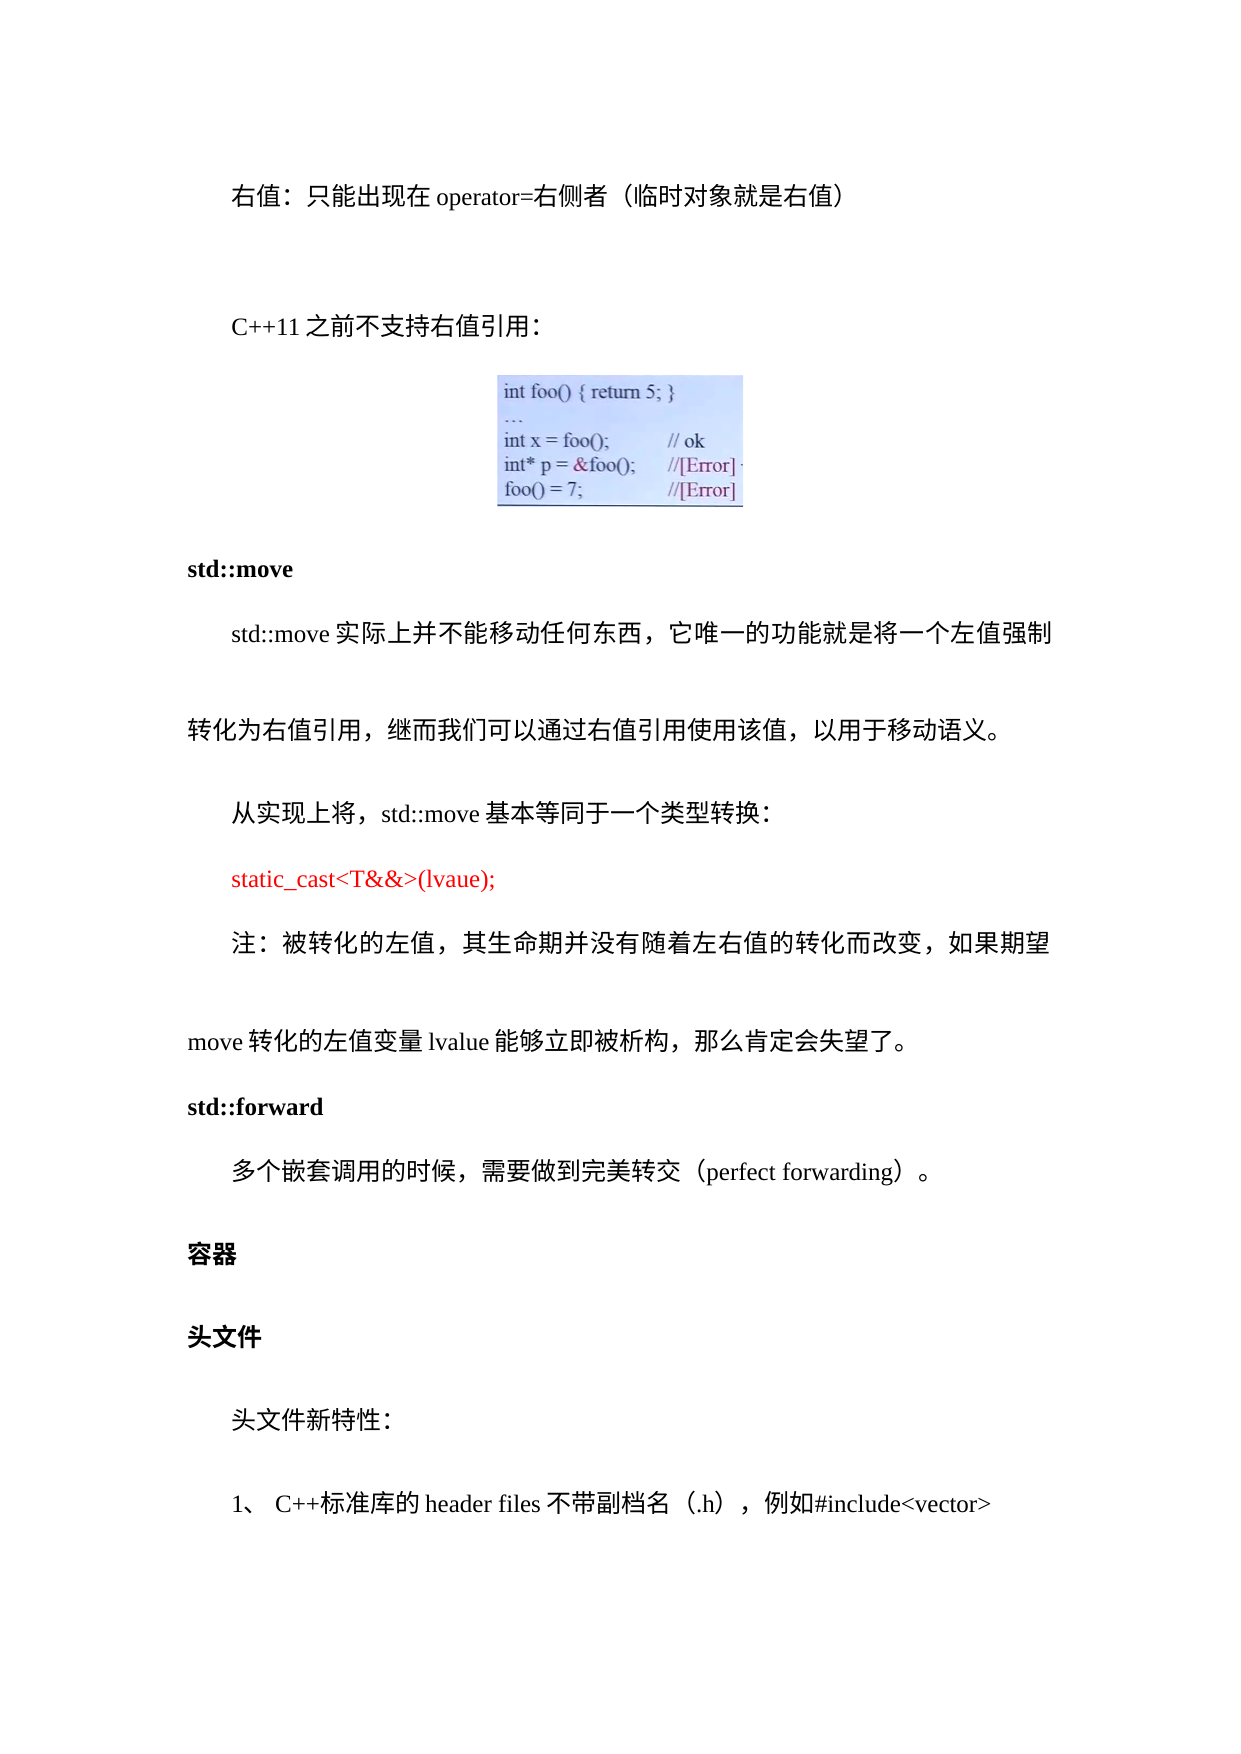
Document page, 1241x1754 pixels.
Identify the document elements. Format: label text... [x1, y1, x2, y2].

text std::move实际上并不能移动任何东西，它唯一的功能就是将一个左值强制转化为右值引用，继而我们可以通过右值引用使用该值，以用于移动语义。 [187, 599, 1053, 761]
subtitle std::move [187, 552, 1053, 584]
text 注：被转化的左值，其生命期并没有随着左右值的转化而改变，如果期望move转化的左值变量lvalue能够立即被析构，那么肯定会失望了。 [187, 909, 1053, 1072]
text 多个嵌套调用的时候，需要做到完美转交（perfect forwarding）。 [187, 1137, 1053, 1202]
picture [497, 375, 744, 507]
subtitle std::forward [187, 1090, 1053, 1123]
text static_cast<T&&>(lvaue); [187, 863, 1053, 895]
text 头文件新特性： [187, 1386, 1053, 1451]
list C++标准库的header files不带副档名（.h），例如#include<vector> [231, 1469, 1053, 1534]
subtitle 头文件 [187, 1303, 1053, 1368]
text 从实现上将，std::move基本等同于一个类型转换： [187, 779, 1053, 844]
subtitle 容器 [187, 1220, 1053, 1285]
text C++11之前不支持右值引用： [187, 292, 1053, 357]
text 右值：只能出现在operator=右侧者（临时对象就是右值） [187, 162, 1053, 227]
